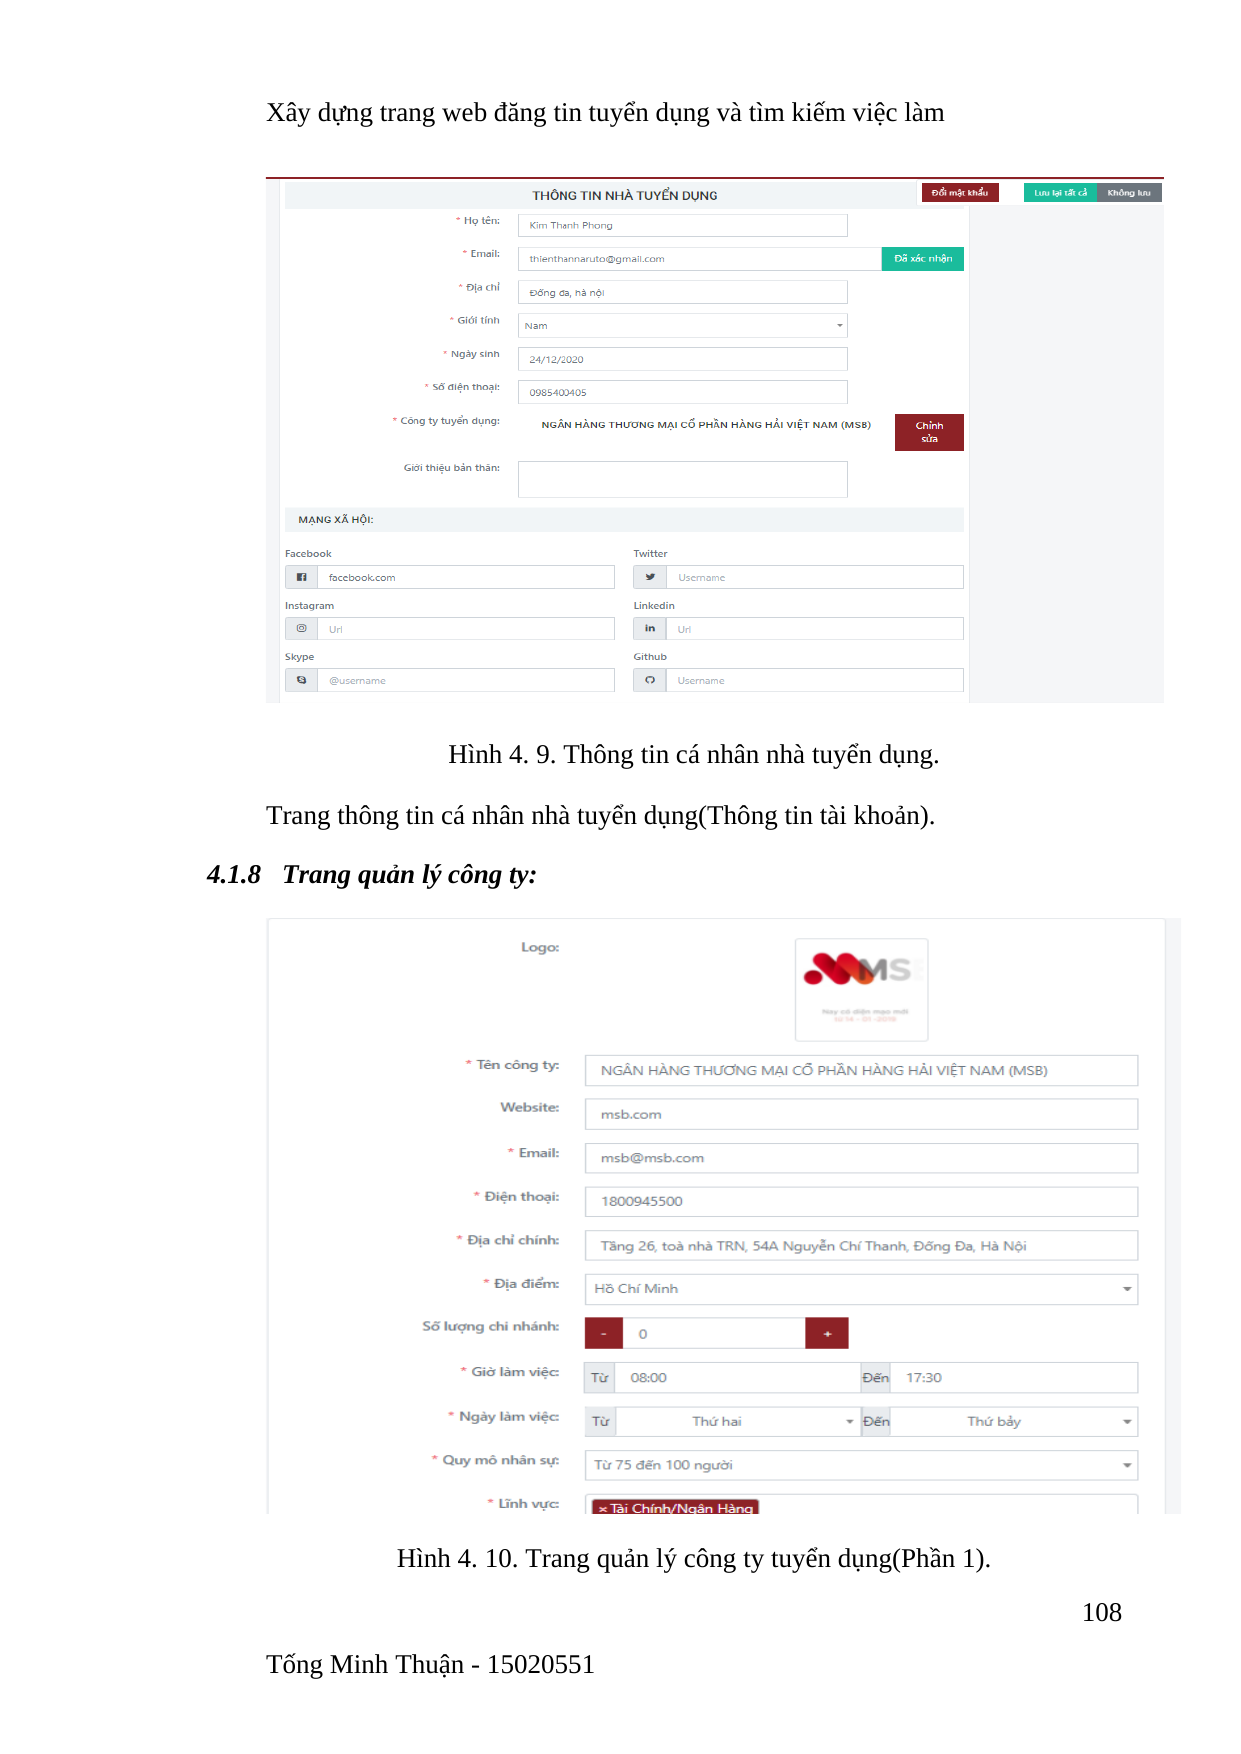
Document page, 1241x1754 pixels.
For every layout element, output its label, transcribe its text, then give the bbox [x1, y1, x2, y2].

text Hình 4. 10. Trang quản lý công ty tuyển dụng(Phần 1). [207, 1542, 1122, 1573]
text Trang thông tin cá nhân nhà tuyển dụng(Thông tin tài khoản). [207, 799, 1122, 830]
text Hình 4. 9. Thông tin cá nhân nhà tuyển dụng. [207, 738, 1122, 769]
text Trang quản lý công ty: [207, 858, 1122, 889]
picture [265, 177, 1164, 710]
picture [265, 918, 1182, 1514]
